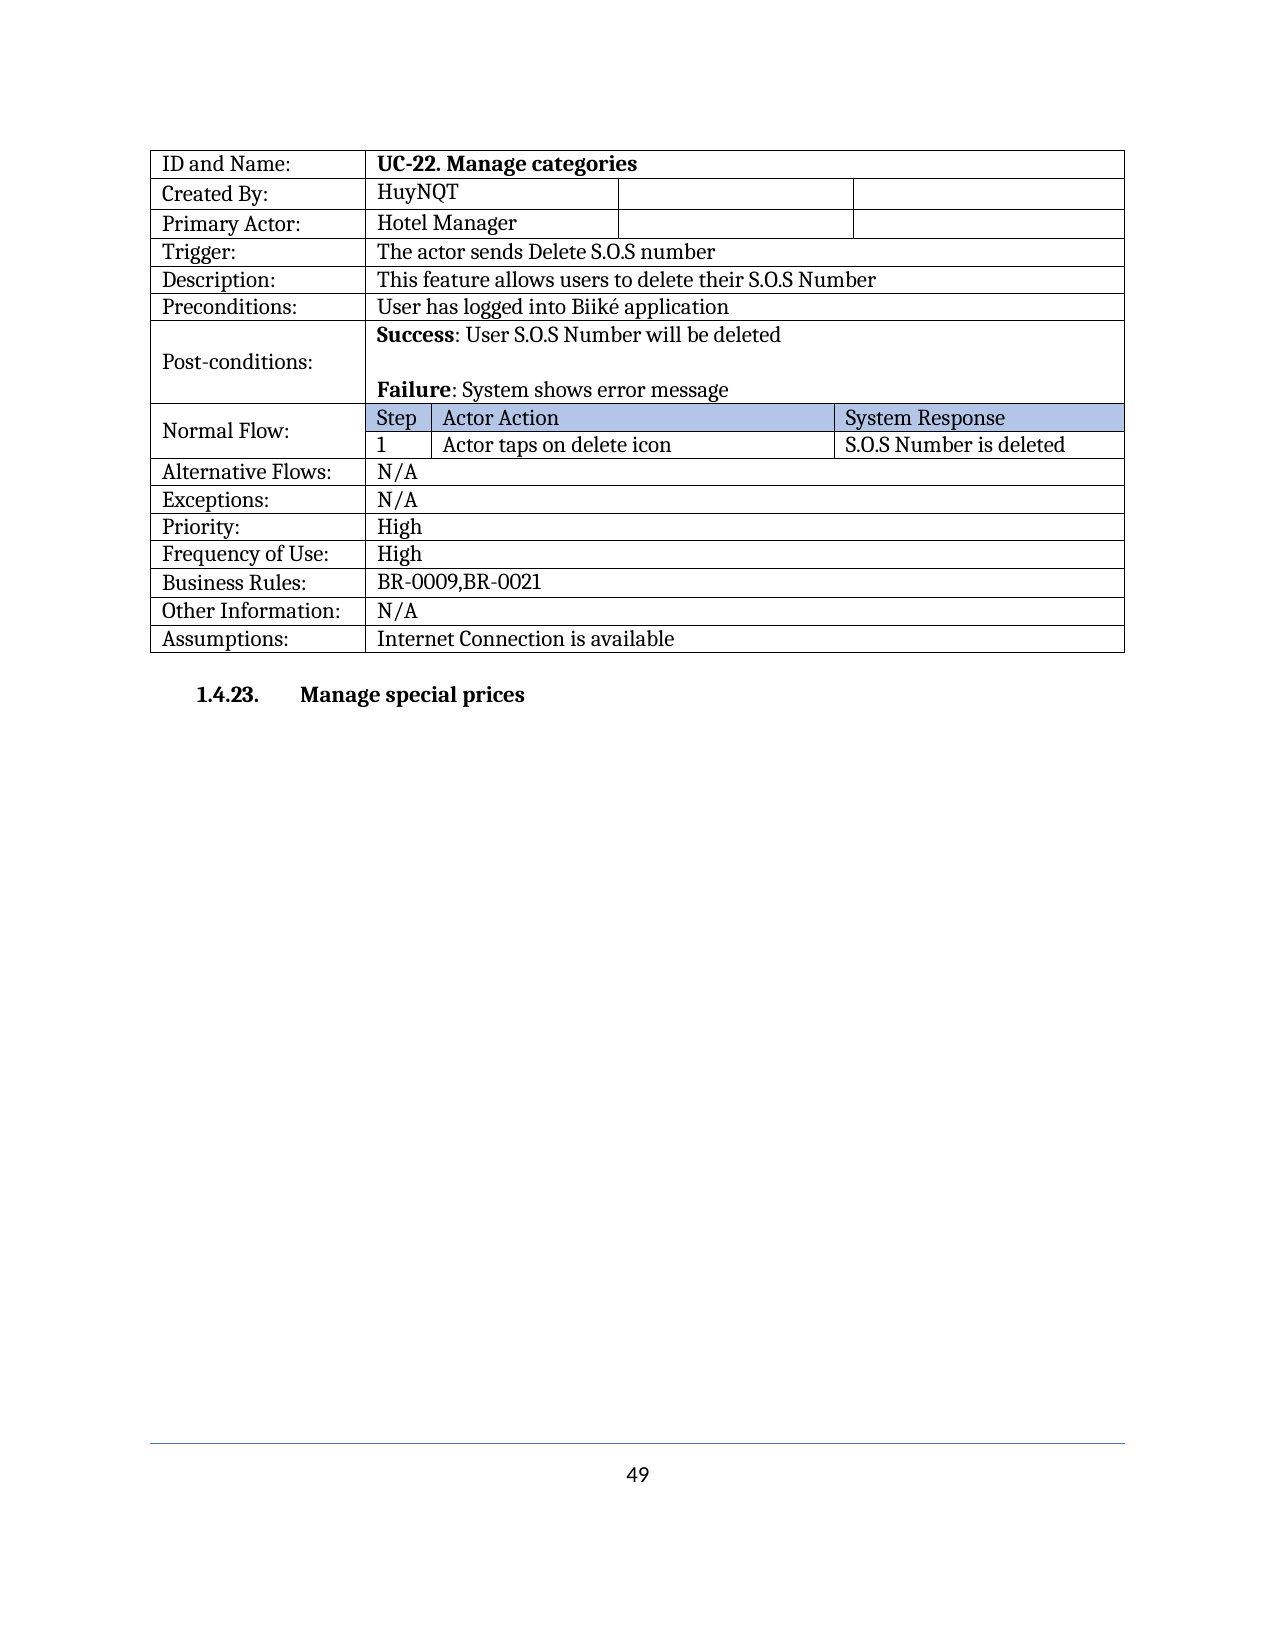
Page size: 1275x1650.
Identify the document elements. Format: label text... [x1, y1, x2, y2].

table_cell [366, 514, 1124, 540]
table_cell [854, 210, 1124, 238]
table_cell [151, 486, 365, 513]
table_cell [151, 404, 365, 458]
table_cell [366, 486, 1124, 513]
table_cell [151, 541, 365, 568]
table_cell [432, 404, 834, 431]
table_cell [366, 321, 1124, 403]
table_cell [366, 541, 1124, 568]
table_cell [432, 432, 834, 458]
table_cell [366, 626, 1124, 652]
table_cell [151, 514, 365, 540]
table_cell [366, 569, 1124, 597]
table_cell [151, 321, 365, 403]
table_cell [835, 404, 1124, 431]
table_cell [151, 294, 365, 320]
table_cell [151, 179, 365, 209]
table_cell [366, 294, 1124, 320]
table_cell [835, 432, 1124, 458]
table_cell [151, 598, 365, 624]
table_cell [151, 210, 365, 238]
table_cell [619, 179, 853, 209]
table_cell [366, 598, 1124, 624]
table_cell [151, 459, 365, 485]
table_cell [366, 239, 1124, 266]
table_header ID and Name: [151, 151, 365, 177]
list Manage special prices [197, 682, 1125, 708]
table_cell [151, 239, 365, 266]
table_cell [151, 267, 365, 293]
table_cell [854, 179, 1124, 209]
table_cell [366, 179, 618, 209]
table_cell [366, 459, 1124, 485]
table_header UC-22. Manage categories [366, 151, 1124, 177]
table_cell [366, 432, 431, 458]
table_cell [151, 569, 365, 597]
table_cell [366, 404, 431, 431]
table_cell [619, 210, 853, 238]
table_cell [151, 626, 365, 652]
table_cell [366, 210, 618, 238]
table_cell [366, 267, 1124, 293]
